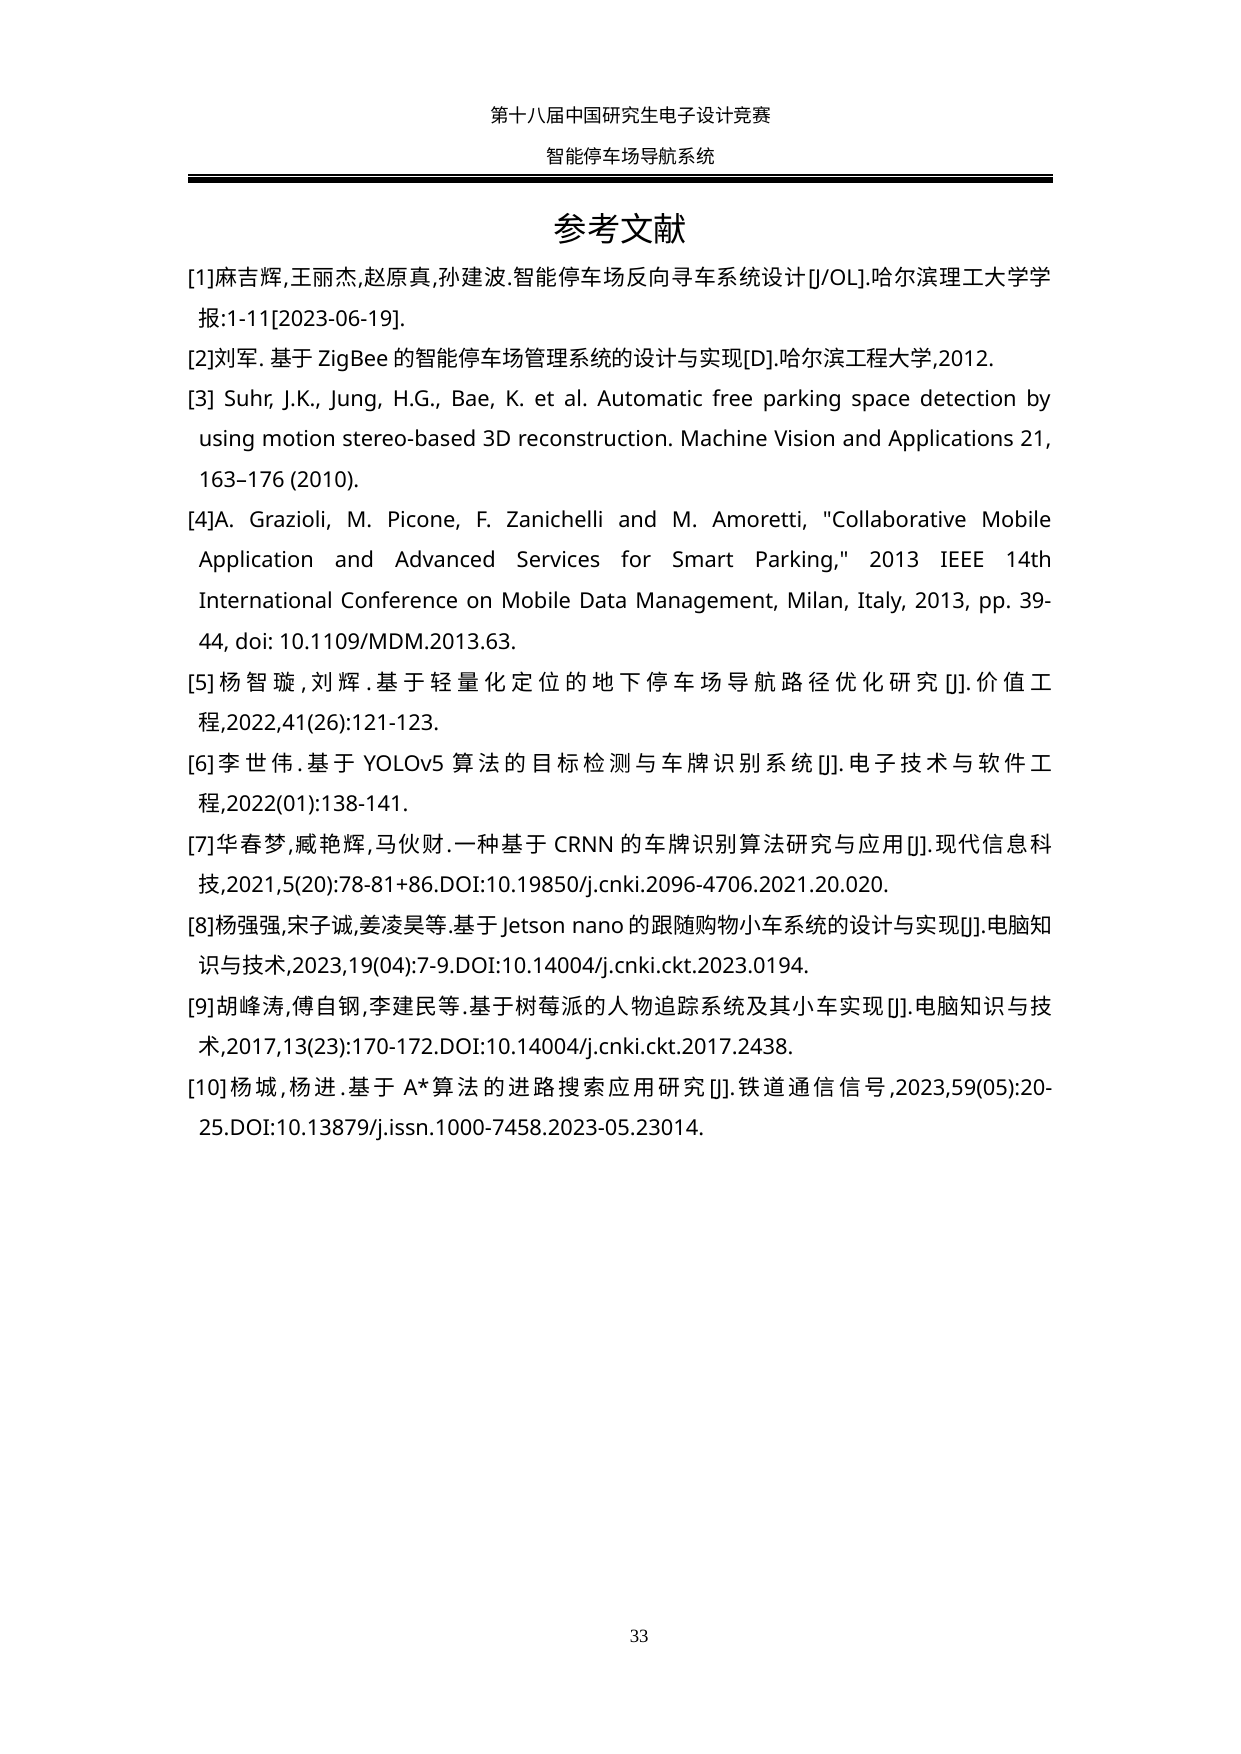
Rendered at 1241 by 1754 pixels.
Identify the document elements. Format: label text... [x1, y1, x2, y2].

text [9]胡峰涛,傅自钢,李建民等.基于树莓派的人物追踪系统及其小车实现[J].电脑知识与技术,2017,13(23):170-172.DOI:10.14004/j.cnki.ckt.2017.2438. [187, 988, 1053, 1062]
list 参考文献 [187, 195, 1053, 260]
text [3] Suhr, J.K., Jung, H.G., Bae, K. et al. Automatic free parking space detection by using motion stereo-based 3D reconstruction. Machine Vision and Applications 21, 163–176 (2010). [187, 381, 1053, 495]
text [4]A. Grazioli, M. Picone, F. Zanichelli and M. Amoretti, "Collaborative Mobile Application and Advanced Services for Smart Parking," 2013 IEEE 14th International Conference on Mobile Data Management, Milan, Italy, 2013, pp. 39-44, doi: 10.1109/MDM.2013.63. [187, 502, 1053, 657]
text [8]杨强强,宋子诚,姜凌昊等.基于Jetson nano的跟随购物小车系统的设计与实现[J].电脑知识与技术,2023,19(04):7-9.DOI:10.14004/j.cnki.ckt.2023.0194. [187, 907, 1053, 981]
text [10]杨城,杨进.基于A*算法的进路搜索应用研究[J].铁道通信信号,2023,59(05):20-25.DOI:10.13879/j.issn.1000-7458.2023-05.23014. [187, 1069, 1053, 1143]
text [7]华春梦,臧艳辉,马伙财.一种基于CRNN的车牌识别算法研究与应用[J].现代信息科技,2021,5(20):78-81+86.DOI:10.19850/j.cnki.2096-4706.2021.20.020. [187, 826, 1053, 899]
text [1]麻吉辉,王丽杰,赵原真,孙建波.智能停车场反向寻车系统设计[J/OL].哈尔滨理工大学学报:1-11[2023-06-19]. [187, 260, 1053, 333]
text [6]李世伟.基于YOLOv5算法的目标检测与车牌识别系统[J].电子技术与软件工程,2022(01):138-141. [187, 745, 1053, 818]
text [5]杨智璇,刘辉.基于轻量化定位的地下停车场导航路径优化研究[J].价值工程,2022,41(26):121-123. [187, 664, 1053, 737]
text [2]刘军. 基于ZigBee的智能停车场管理系统的设计与实现[D].哈尔滨工程大学,2012. [187, 341, 1053, 373]
